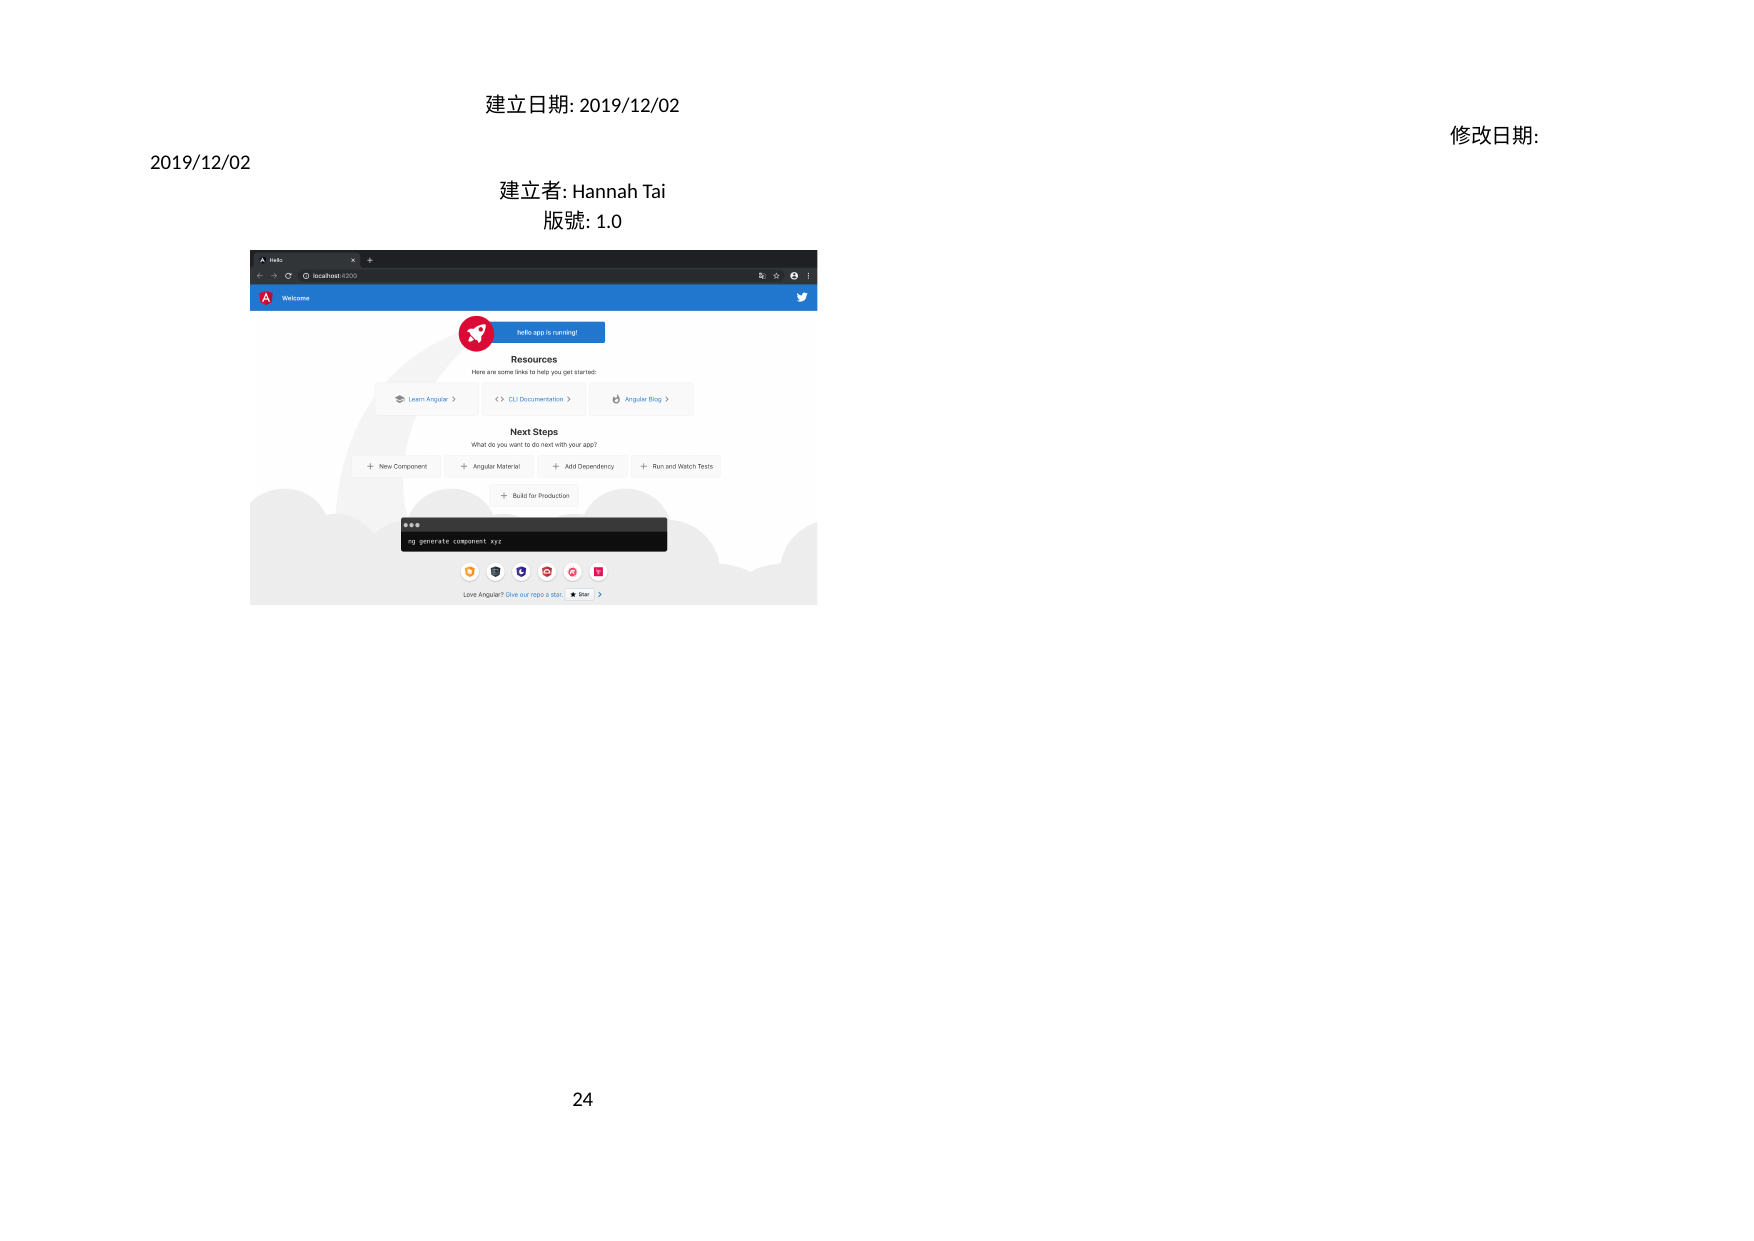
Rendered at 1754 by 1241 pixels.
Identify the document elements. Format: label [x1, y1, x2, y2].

picture [250, 250, 818, 605]
